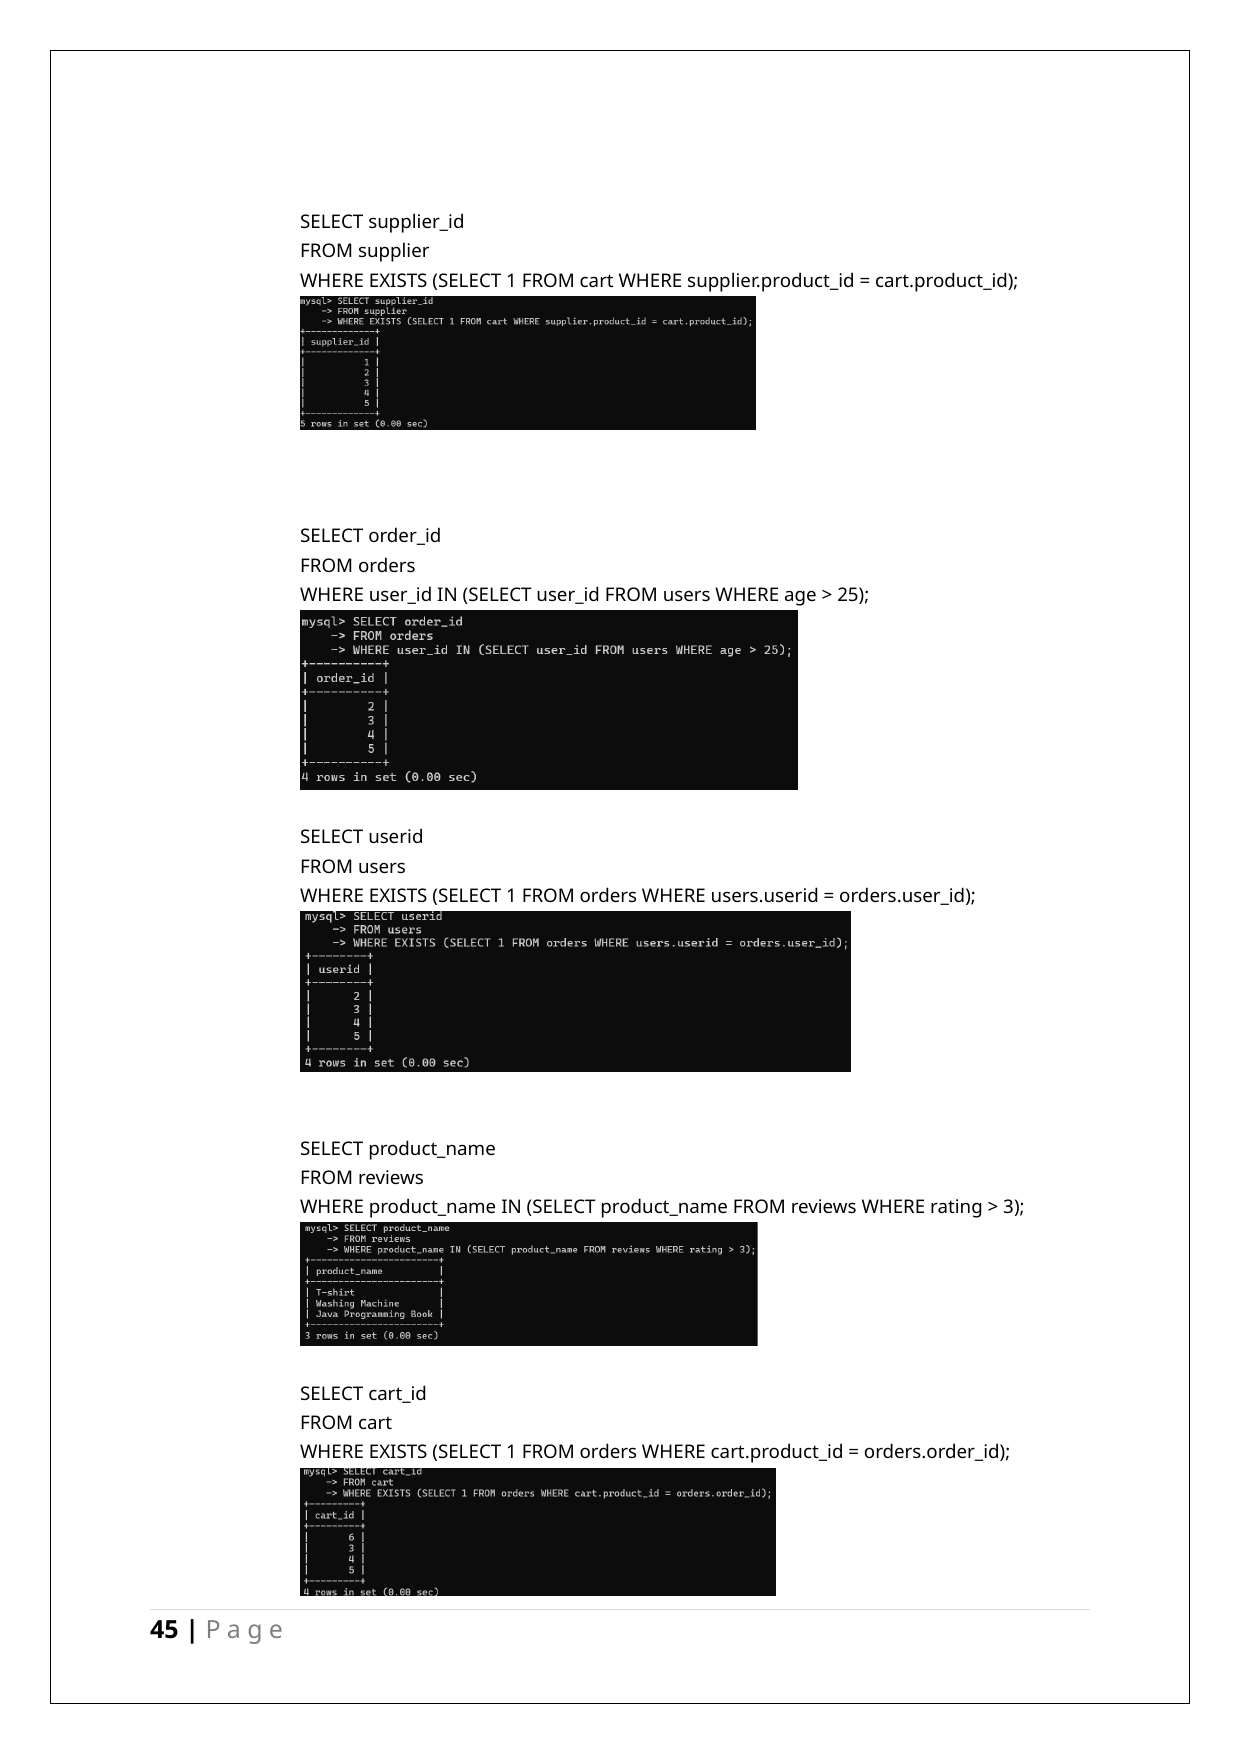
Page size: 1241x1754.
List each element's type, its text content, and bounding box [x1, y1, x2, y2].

list WHERE EXISTS (SELECT 1 FROM orders WHERE users.userid = orders.user_id); [300, 882, 1090, 908]
picture [300, 1468, 776, 1596]
picture [300, 296, 756, 430]
list SELECT order_id [300, 523, 1090, 548]
list WHERE EXISTS (SELECT 1 FROM orders WHERE cart.product_id = orders.order_id); [300, 1439, 1090, 1464]
list FROM supplier [300, 238, 1090, 263]
list SELECT userid [300, 824, 1090, 849]
list FROM orders [300, 552, 1090, 578]
list WHERE product_name IN (SELECT product_name FROM reviews WHERE rating > 3); [300, 1193, 1090, 1219]
picture [300, 911, 851, 1072]
list FROM reviews [300, 1164, 1090, 1190]
list SELECT supplier_id [300, 208, 1090, 234]
picture [300, 610, 798, 790]
list WHERE EXISTS (SELECT 1 FROM cart WHERE supplier.product_id = cart.product_id); [300, 267, 1090, 293]
list FROM users [300, 853, 1090, 879]
list FROM cart [300, 1409, 1090, 1435]
list WHERE user_id IN (SELECT user_id FROM users WHERE age > 25); [300, 581, 1090, 607]
list SELECT product_name [300, 1135, 1090, 1161]
picture [300, 1222, 758, 1346]
list SELECT cart_id [300, 1380, 1090, 1406]
